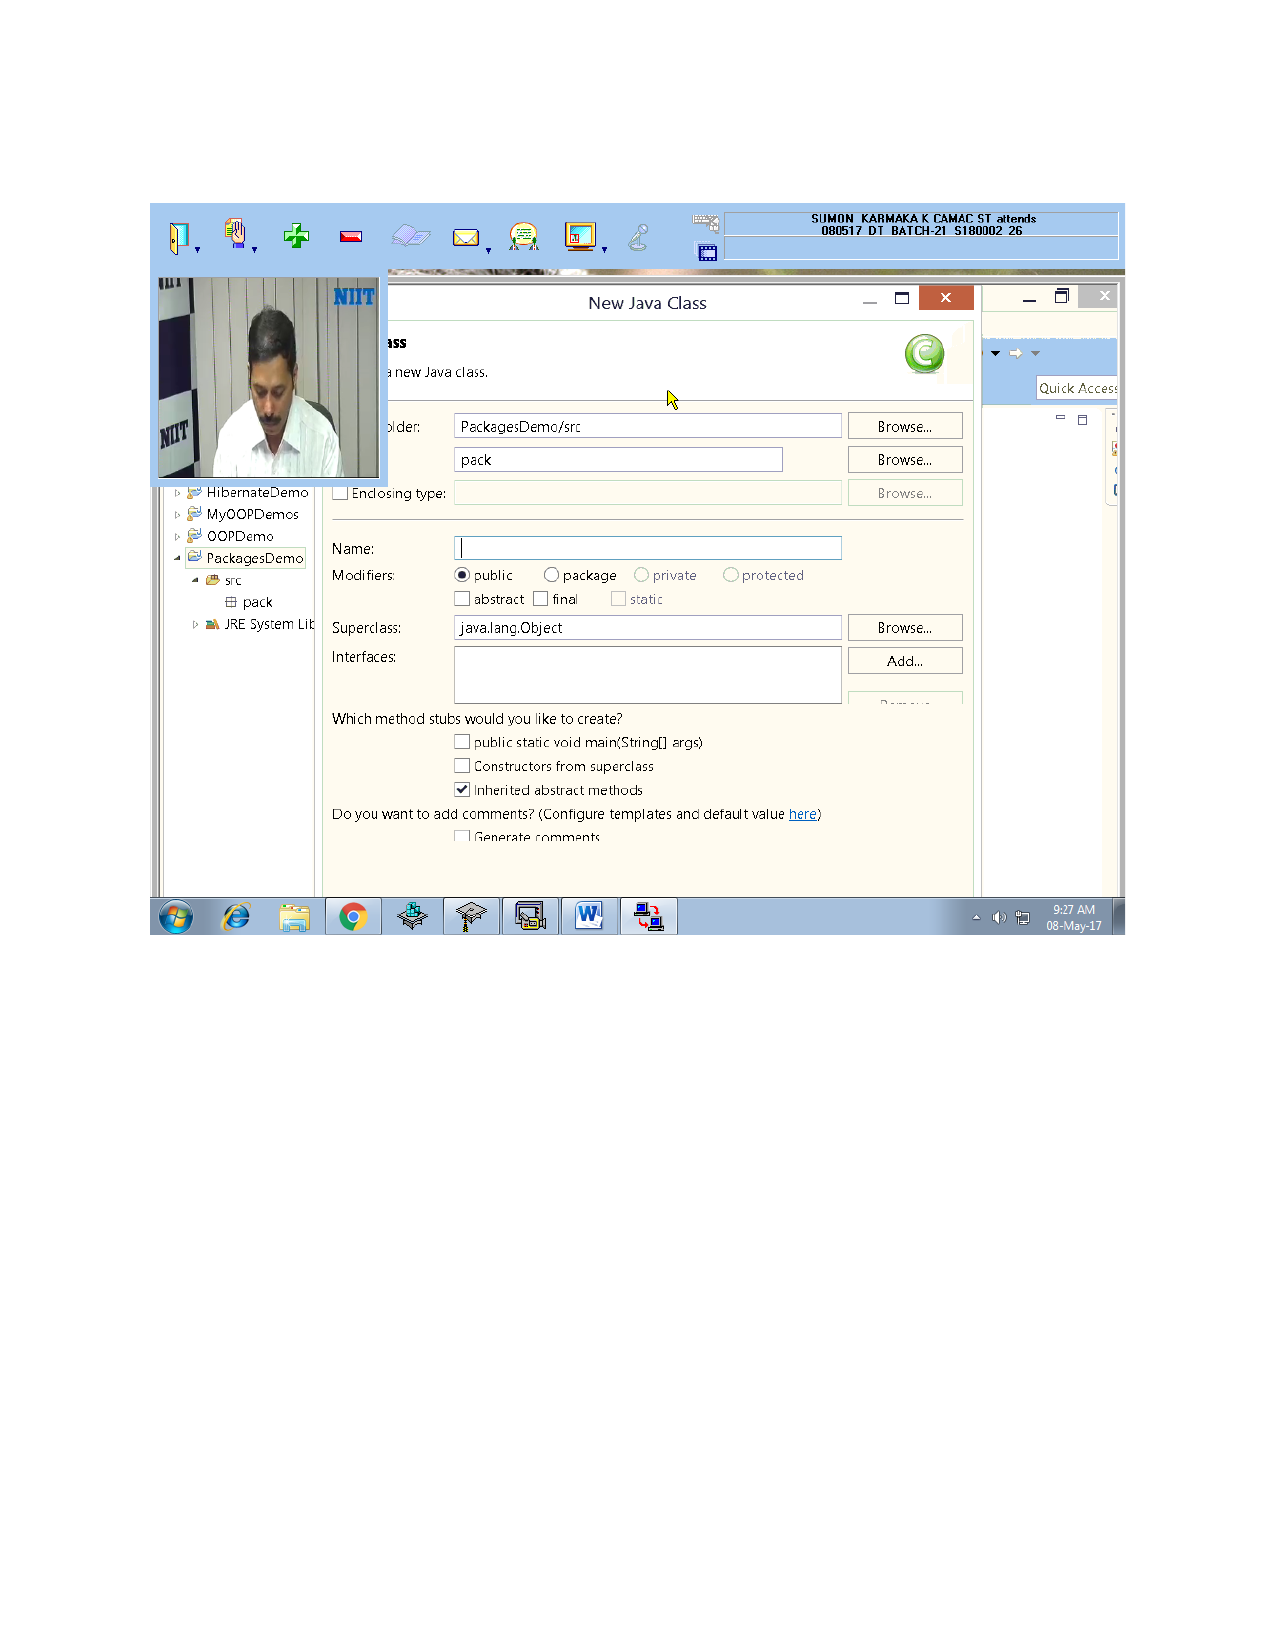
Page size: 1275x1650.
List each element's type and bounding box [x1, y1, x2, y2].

picture [150, 203, 1125, 935]
